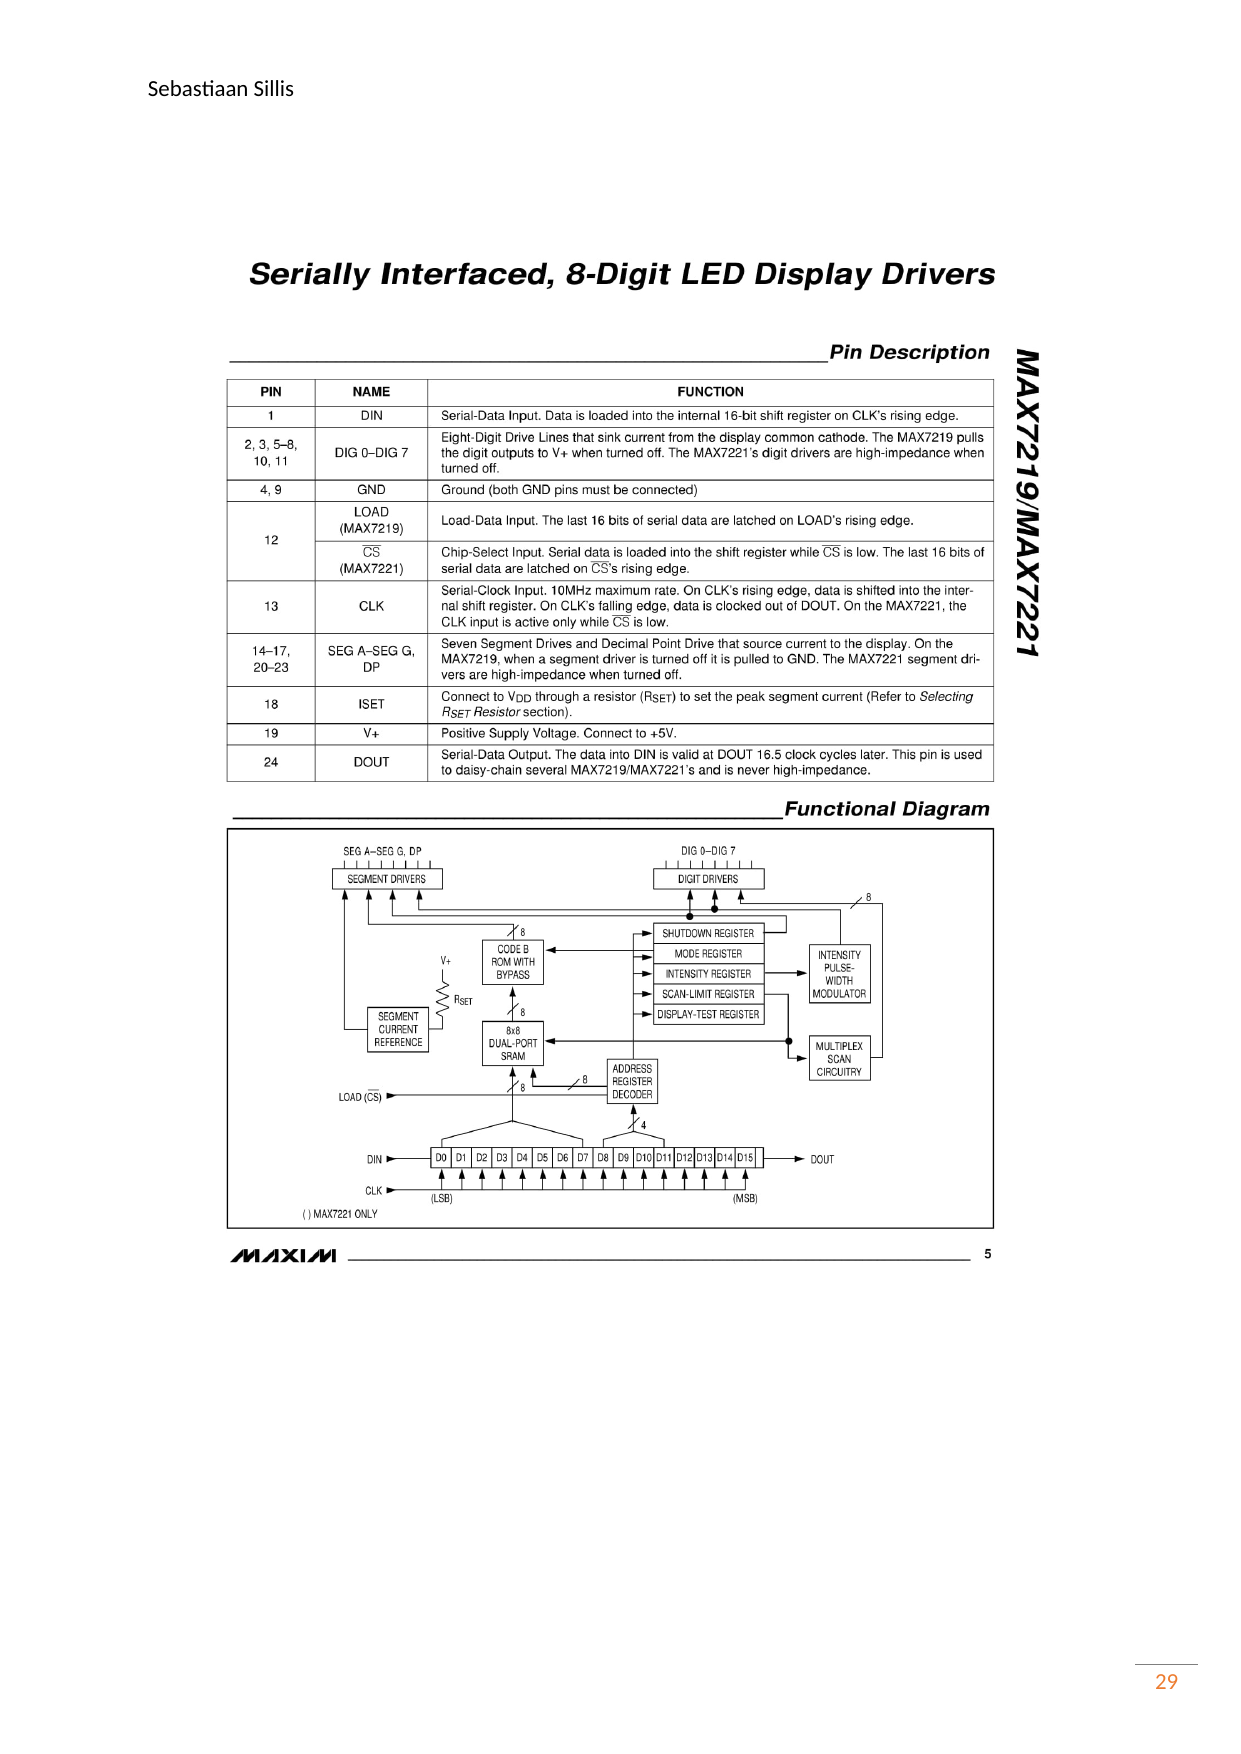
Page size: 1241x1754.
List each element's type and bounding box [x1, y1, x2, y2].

picture [147, 147, 1092, 1370]
